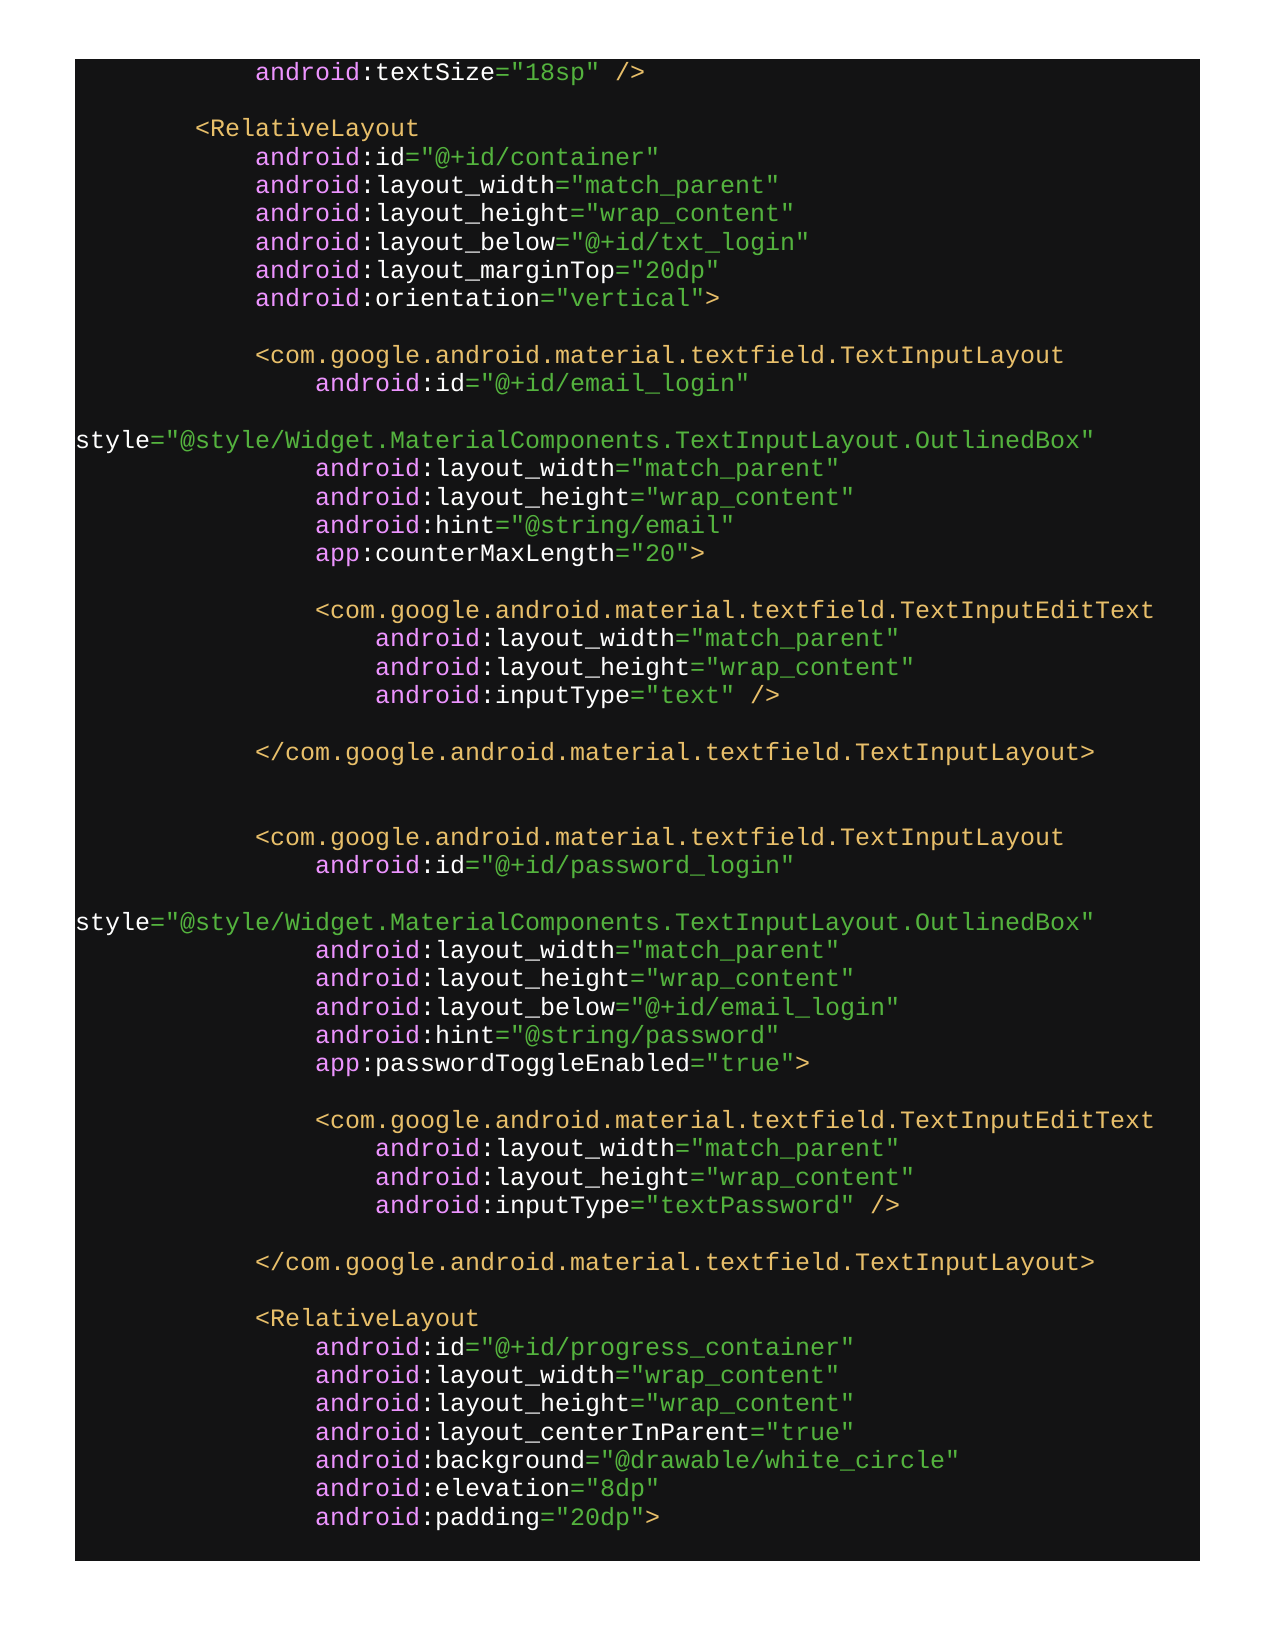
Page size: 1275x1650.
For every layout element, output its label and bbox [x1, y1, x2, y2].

text [75, 59, 1200, 1561]
